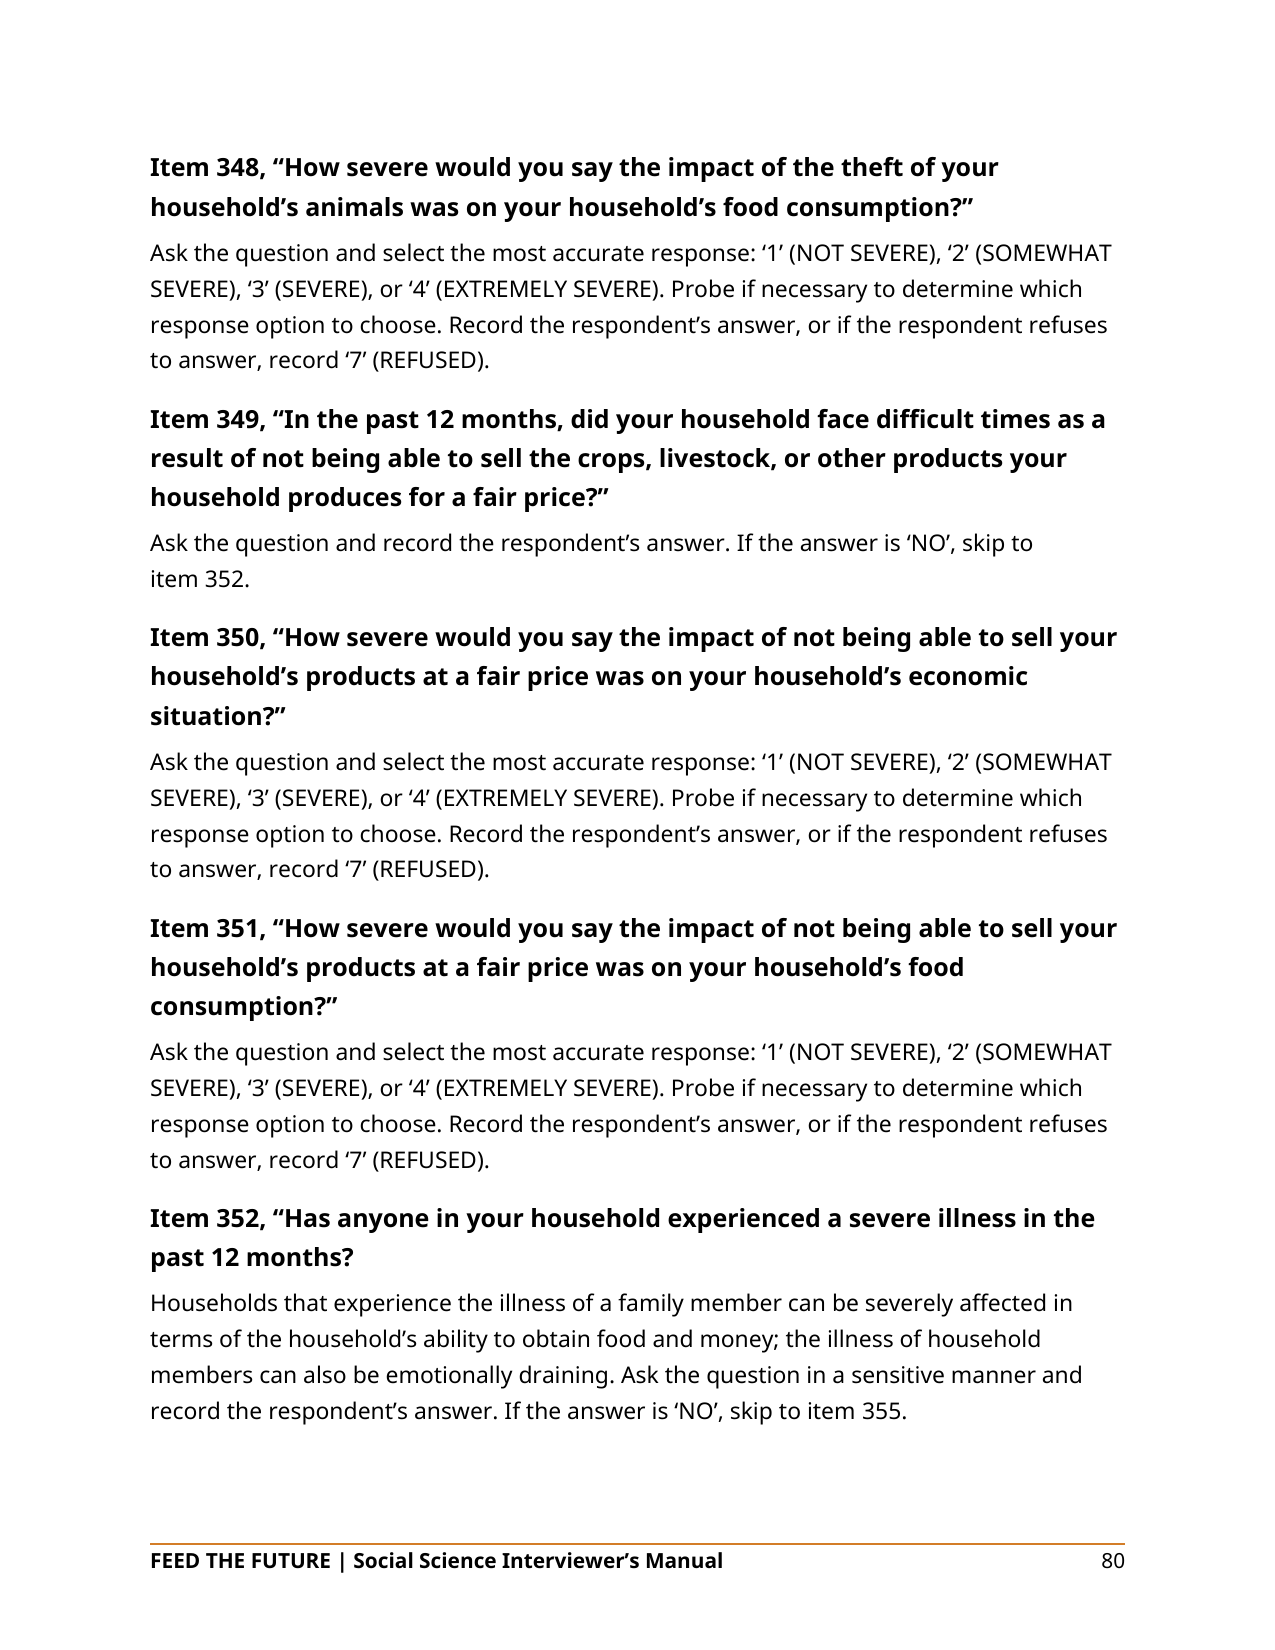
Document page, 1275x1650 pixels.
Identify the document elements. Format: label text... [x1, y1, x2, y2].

subtitle Item 349, “In the past 12 months, did your household face difficult times as a result of not being able to sell the crops, livestock, or other products your household produces for a fair price?” [150, 401, 1125, 514]
subtitle Item 352, “Has anyone in your household experienced a severe illness in the past 12 months? [150, 1201, 1125, 1274]
text Households that experience the illness of a family member can be severely affected in terms of the household’s ability to obtain food and money; the illness of household members can also be emotionally draining. Ask the question in a sensitive manner and record the respondent’s answer. If the answer is ‘NO’, skip to item 355. [150, 1287, 1125, 1426]
text Ask the question and record the respondent’s answer. If the answer is ‘NO’, skip to item 352. [150, 527, 1125, 594]
subtitle Item 351, “How severe would you say the impact of not being able to sell your household’s products at a fair price was on your household’s food consumption?” [150, 910, 1125, 1023]
subtitle Item 350, “How severe would you say the impact of not being able to sell your household’s products at a fair price was on your household’s economic situation?” [150, 620, 1125, 732]
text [150, 237, 1125, 376]
subtitle Item 348, “How severe would you say the impact of the theft of your household’s animals was on your household’s food consumption?” [150, 150, 1125, 223]
